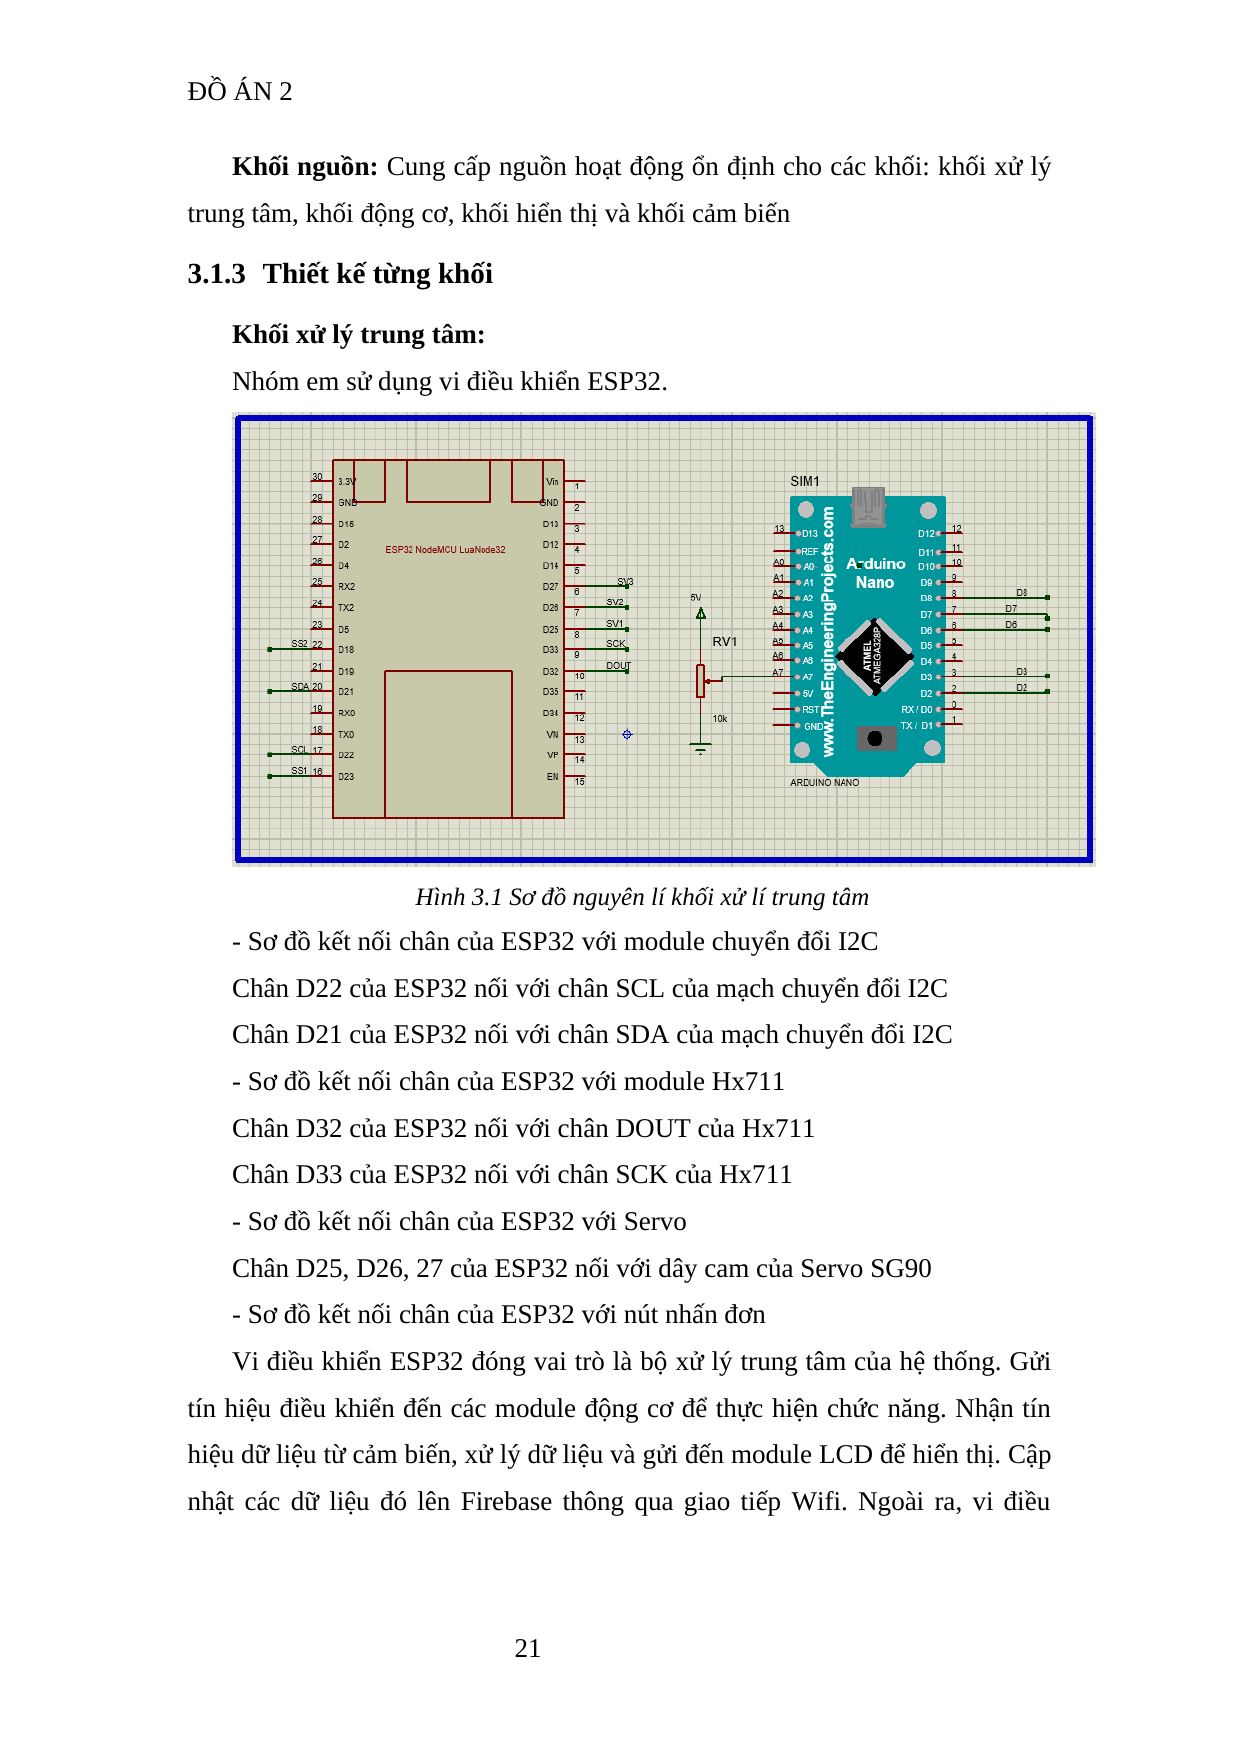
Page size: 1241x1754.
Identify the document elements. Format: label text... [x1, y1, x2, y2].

subtitle Thiết kế từng khối [187, 256, 1053, 289]
picture [231, 412, 1097, 867]
text Khối nguồn: Cung cấp nguồn hoạt động ổn định cho các khối: khối xử lý trung tâm, khối động cơ, khối hiển thị và khối cảm biến [187, 150, 1053, 228]
text - Sơ đồ kết nối chân của ESP32 với module chuyển đổi I2C [187, 925, 1053, 956]
text Khối xử lý trung tâm: [187, 319, 1053, 350]
text Chân D33 của ESP32 nối với chân SCK của Hx711 [187, 1158, 1053, 1190]
text - Sơ đồ kết nối chân của ESP32 với Servo [187, 1205, 1053, 1236]
text Chân D32 của ESP32 nối với chân DOUT của Hx711 [187, 1112, 1053, 1143]
text Chân D21 của ESP32 nối với chân SDA của mạch chuyển đổi I2C [187, 1018, 1053, 1050]
text - Sơ đồ kết nối chân của ESP32 với module Hx711 [187, 1065, 1053, 1096]
text Chân D22 của ESP32 nối với chân SCL của mạch chuyển đổi I2C [187, 972, 1053, 1003]
text - Sơ đồ kết nối chân của ESP32 với nút nhấn đơn [187, 1298, 1053, 1330]
text Chân D25, D26, 27 của ESP32 nối với dây cam của Servo SG90 [187, 1252, 1053, 1283]
text Nhóm em sử dụng vi điều khiển ESP32. [187, 365, 1053, 396]
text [187, 1345, 1053, 1516]
text Hình 3.1 Sơ đồ nguyên lí khối xử lí trung tâm [187, 882, 1053, 911]
